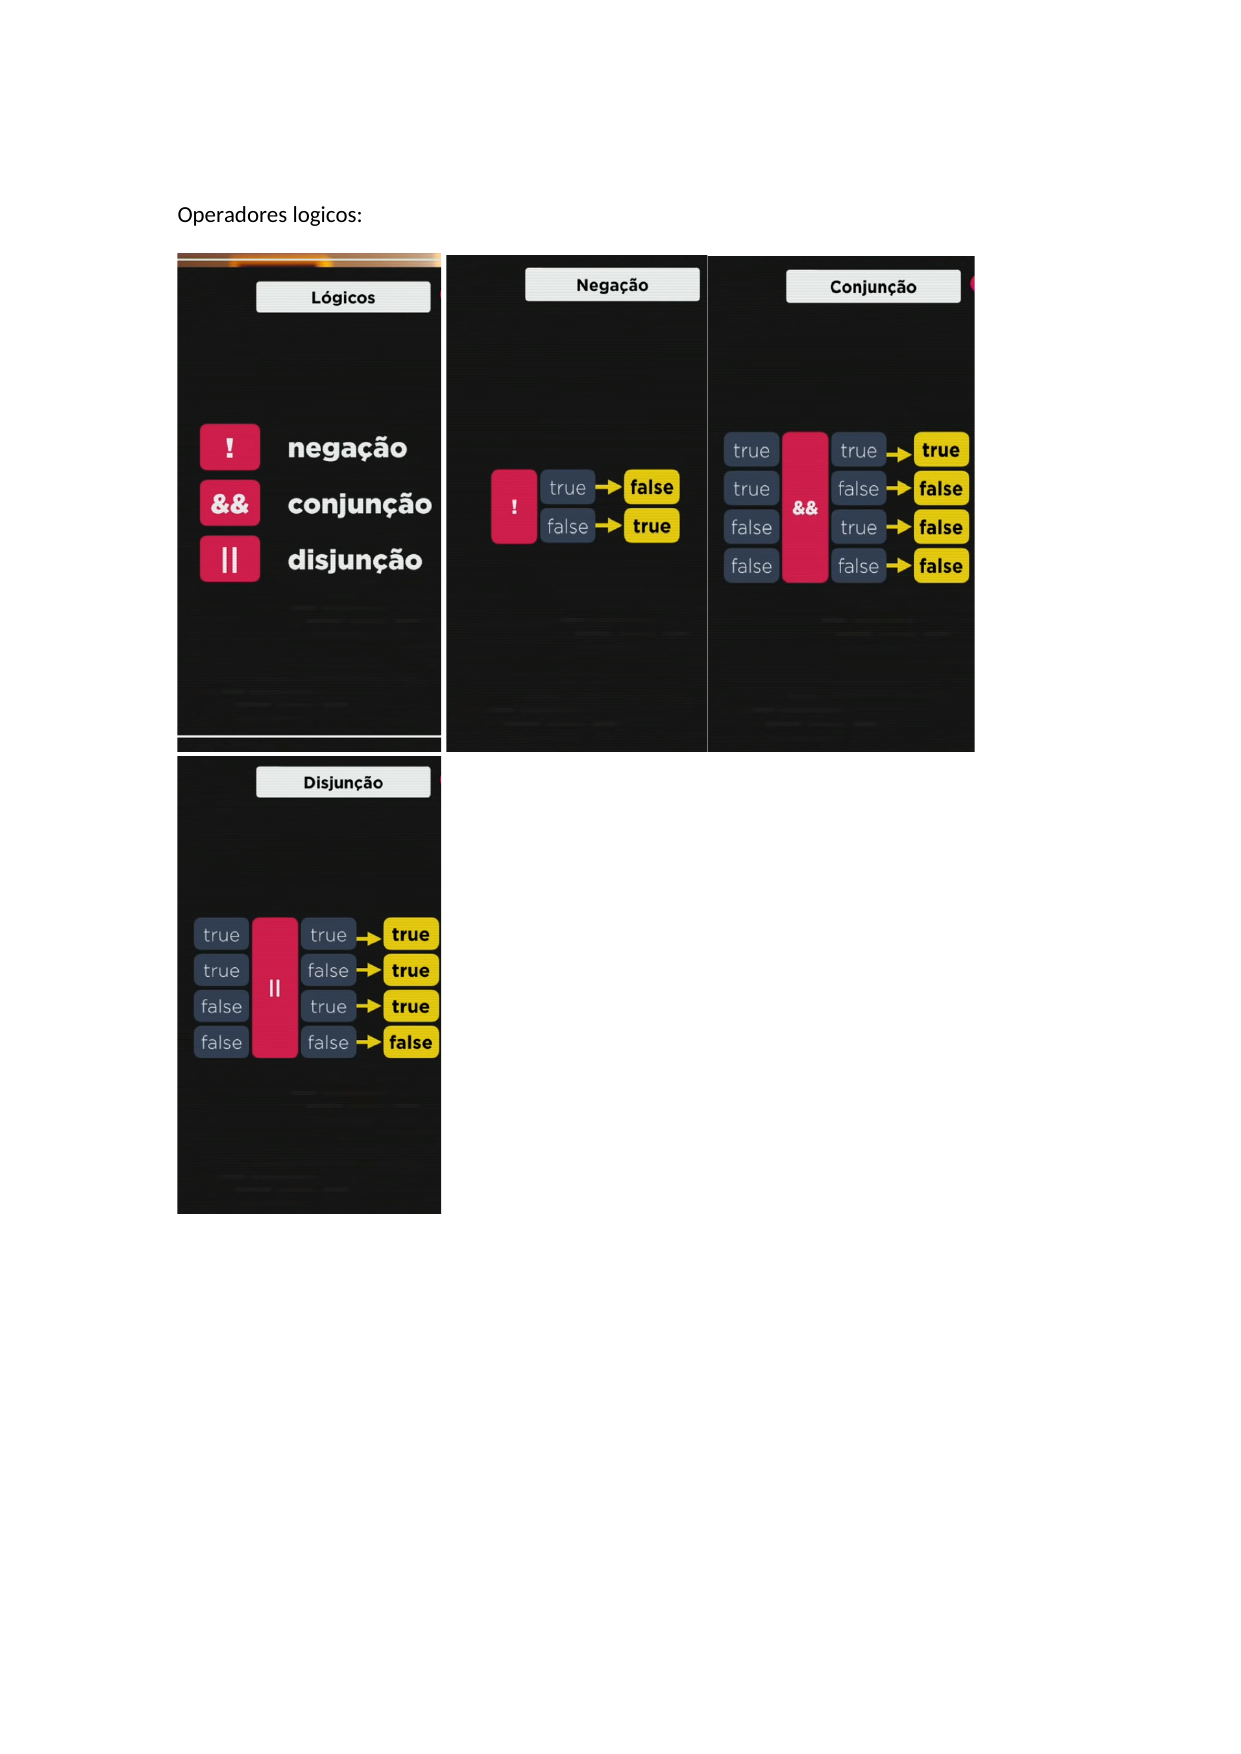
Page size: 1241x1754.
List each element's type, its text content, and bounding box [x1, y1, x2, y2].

text Operadores logicos: [177, 201, 1063, 229]
picture [177, 253, 442, 752]
picture [446, 255, 975, 752]
picture [177, 756, 442, 1214]
